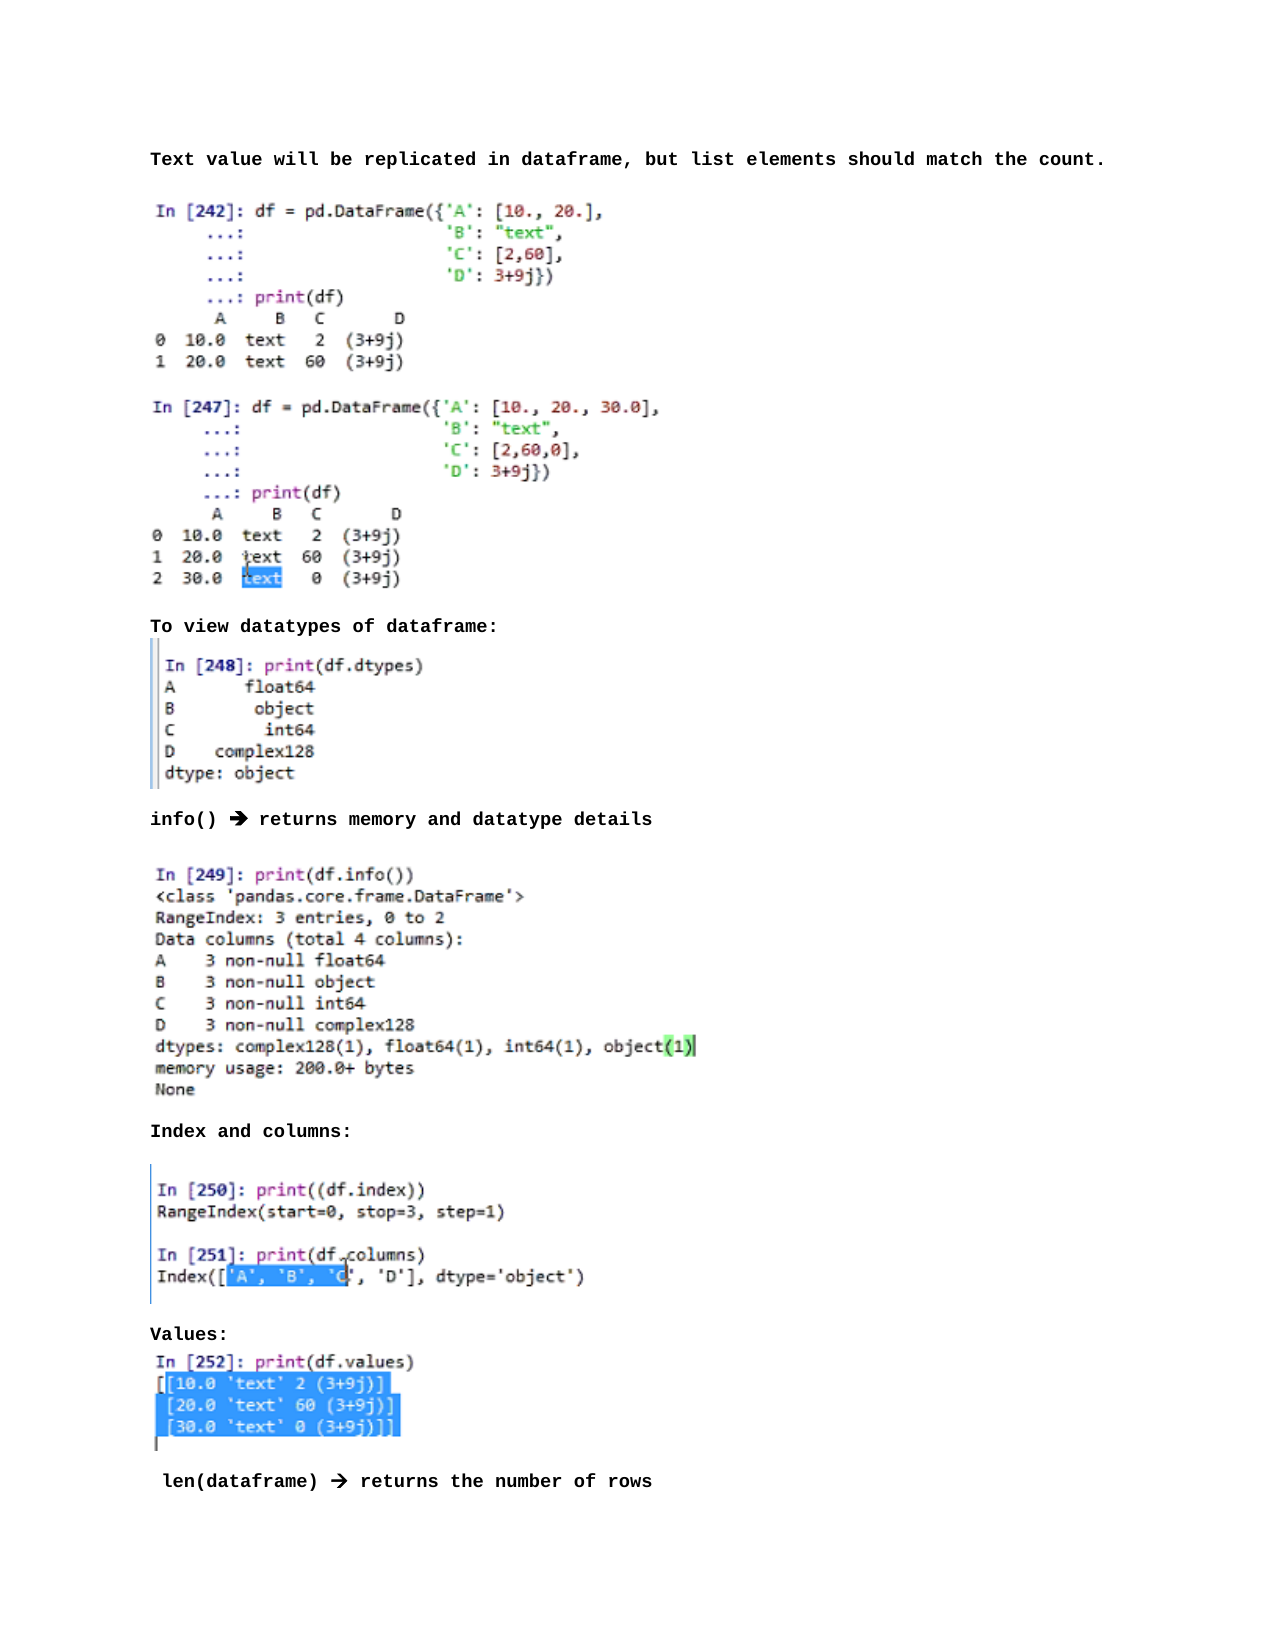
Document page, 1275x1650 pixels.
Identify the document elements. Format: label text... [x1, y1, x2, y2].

picture [150, 638, 463, 789]
text To view datatypes of dataframe: [150, 617, 1125, 638]
text Text value will be replicated in dataframe, but list elements should match the count. [150, 150, 1125, 171]
picture [150, 1164, 619, 1304]
picture [150, 851, 768, 1101]
picture [150, 192, 710, 596]
text Index and columns: [150, 1122, 1125, 1143]
text len(dataframe) returns the number of rows [150, 1472, 1125, 1493]
text info() returns memory and datatype details [150, 809, 1125, 831]
text Values: [150, 1324, 1125, 1346]
picture [150, 1345, 464, 1451]
